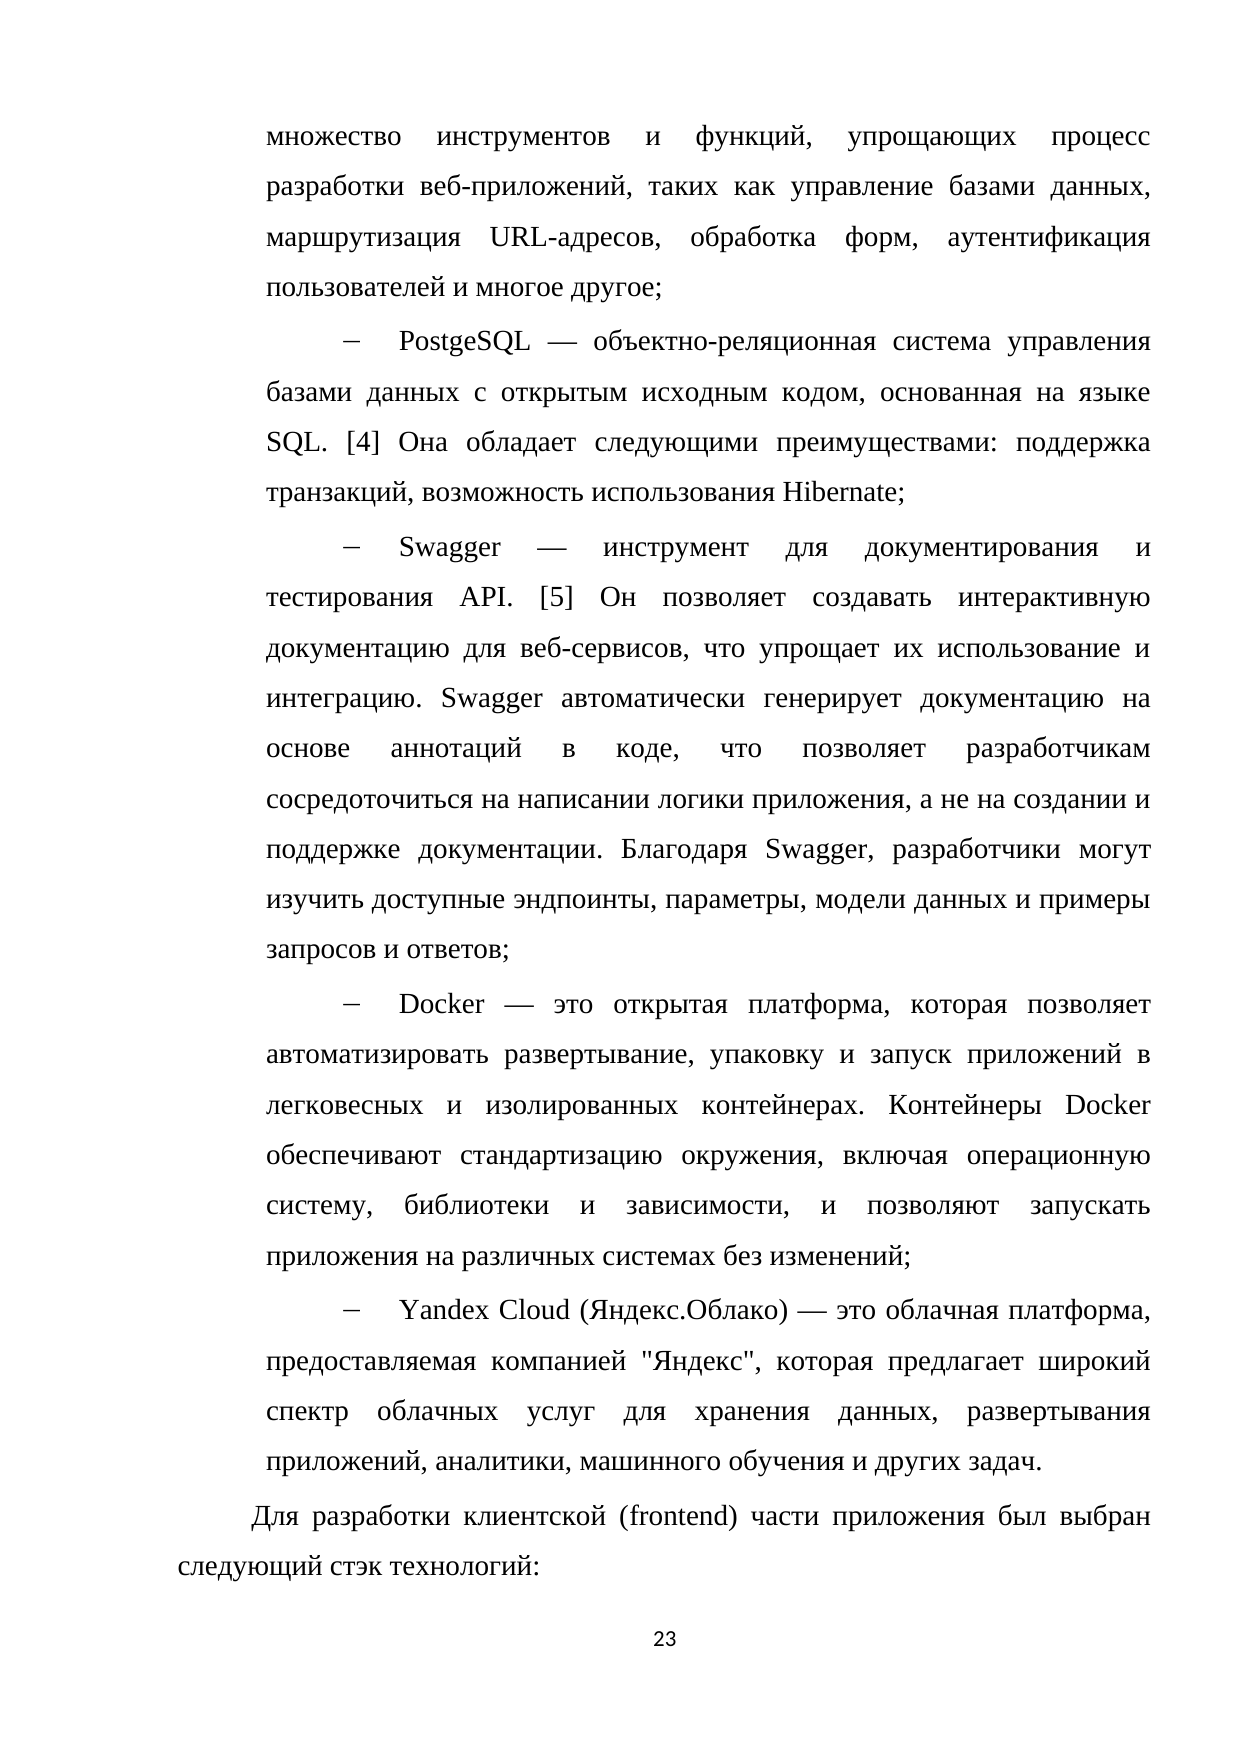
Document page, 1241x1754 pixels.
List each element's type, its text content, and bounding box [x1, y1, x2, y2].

text Yandex Cloud (Яндекс.Облако) — это облачная платформа, предоставляемая компанией "Яндекс", которая предлагает широкий спектр облачных услуг для хранения данных, развертывания приложений, аналитики, машинного обучения и других задач. [266, 1292, 1152, 1477]
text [266, 118, 1152, 303]
text Swagger — инструмент для документирования и тестирования API. [5] Он позволяет создавать интерактивную документацию для веб-сервисов, что упрощает их использование и интеграцию. Swagger автоматически генерирует документацию на основе аннотаций в коде, что позволяет разработчикам сосредоточиться на написании логики приложения, а не на создании и поддержке документации. Благодаря Swagger, разработчики могут изучить доступные эндпоинты, параметры, модели данных и примеры запросов и ответов; [266, 529, 1152, 965]
text Для разработки клиентской (frontend) части приложения был выбран следующий стэк технологий: [177, 1498, 1152, 1582]
text Docker — это открытая платформа, которая позволяет автоматизировать развертывание, упаковку и запуск приложений в легковесных и изолированных контейнерах. Контейнеры Docker обеспечивают стандартизацию окружения, включая операционную систему, библиотеки и зависимости, и позволяют запускать приложения на различных системах без изменений; [266, 986, 1152, 1271]
text PostgeSQL — объектно-реляционная система управления базами данных с открытым исходным кодом, основанная на языке SQL. [4] Она обладает следующими преимуществами: поддержка транзакций, возможность использования Hibernate; [266, 323, 1152, 508]
